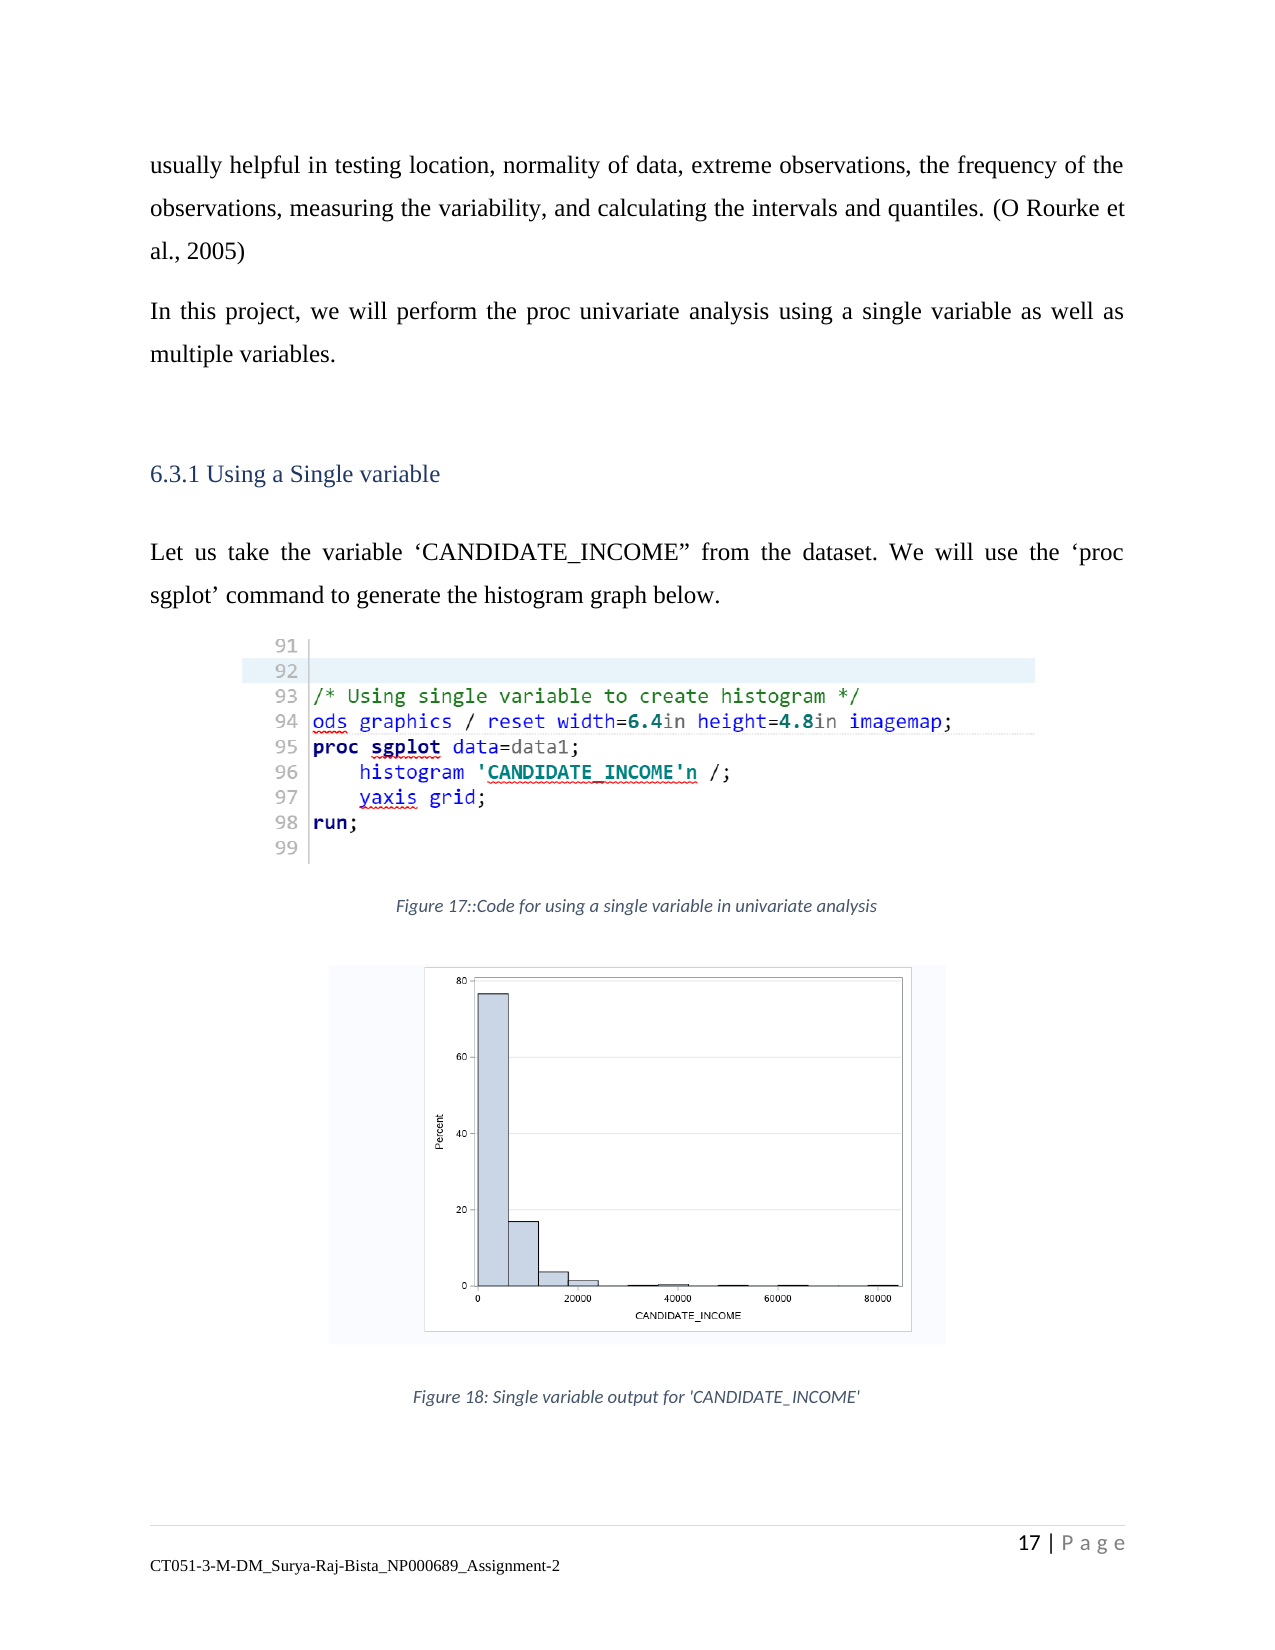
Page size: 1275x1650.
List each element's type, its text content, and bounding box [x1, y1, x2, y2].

subtitle 6.3.1 Using a Single variable [150, 459, 1125, 487]
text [150, 150, 1125, 265]
picture [240, 639, 1036, 864]
text In this project, we will perform the proc univariate analysis using a single variable as well as multiple variables. [150, 296, 1125, 368]
picture [328, 938, 947, 1364]
text Let us take the variable ‘CANDIDATE_INCOME” from the dataset. We will use the ‘proc sgplot’ command to generate the histogram graph below. [150, 537, 1125, 608]
